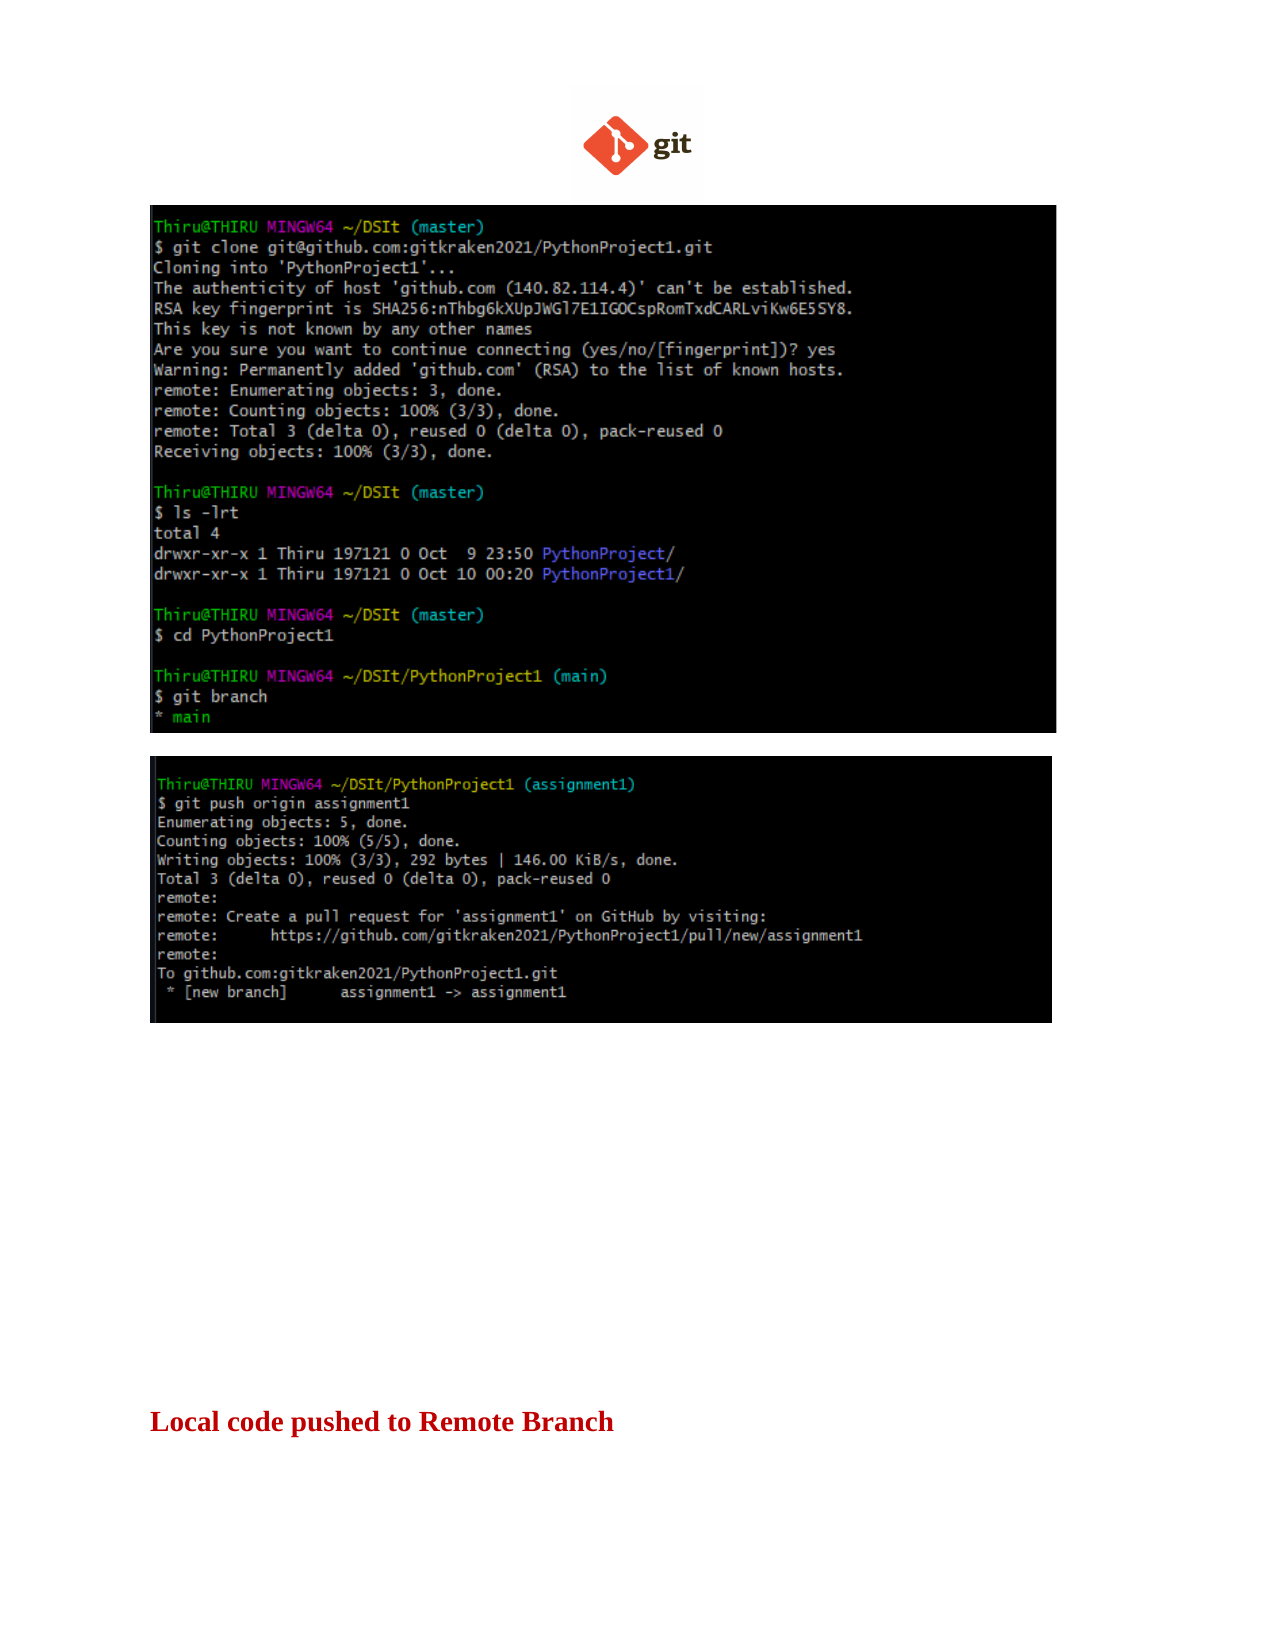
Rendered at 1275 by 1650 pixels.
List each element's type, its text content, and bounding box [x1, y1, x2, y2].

picture [150, 756, 1052, 1023]
picture [150, 85, 1057, 733]
text Local code pushed to Remote Branch [150, 1404, 1125, 1437]
